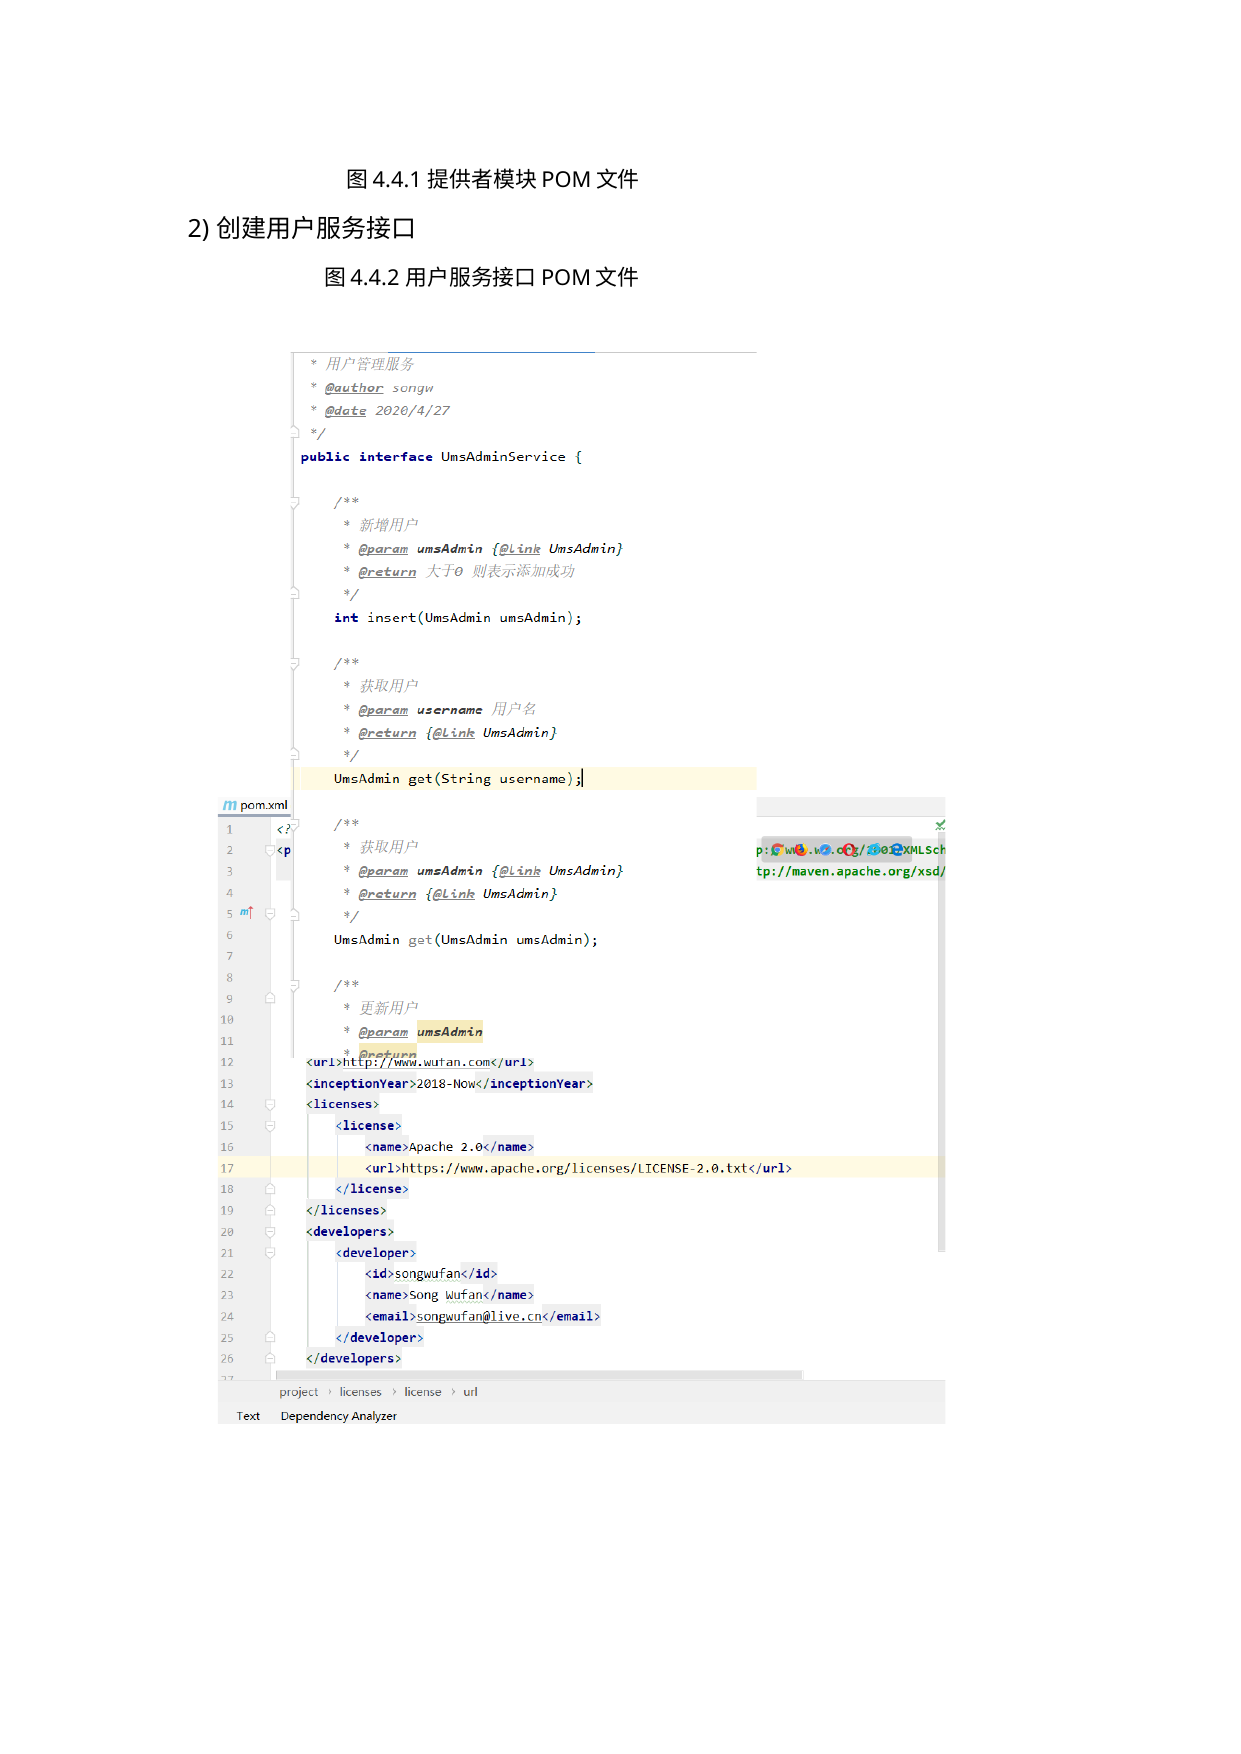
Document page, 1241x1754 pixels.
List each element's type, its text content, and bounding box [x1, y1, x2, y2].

picture [217, 352, 946, 1424]
text 2) 创建用户服务接口 [187, 194, 1053, 259]
text 图4.4.1 提供者模块POM文件 [187, 162, 1053, 194]
text 图4.4.2 用户服务接口POM文件 [187, 259, 1053, 292]
